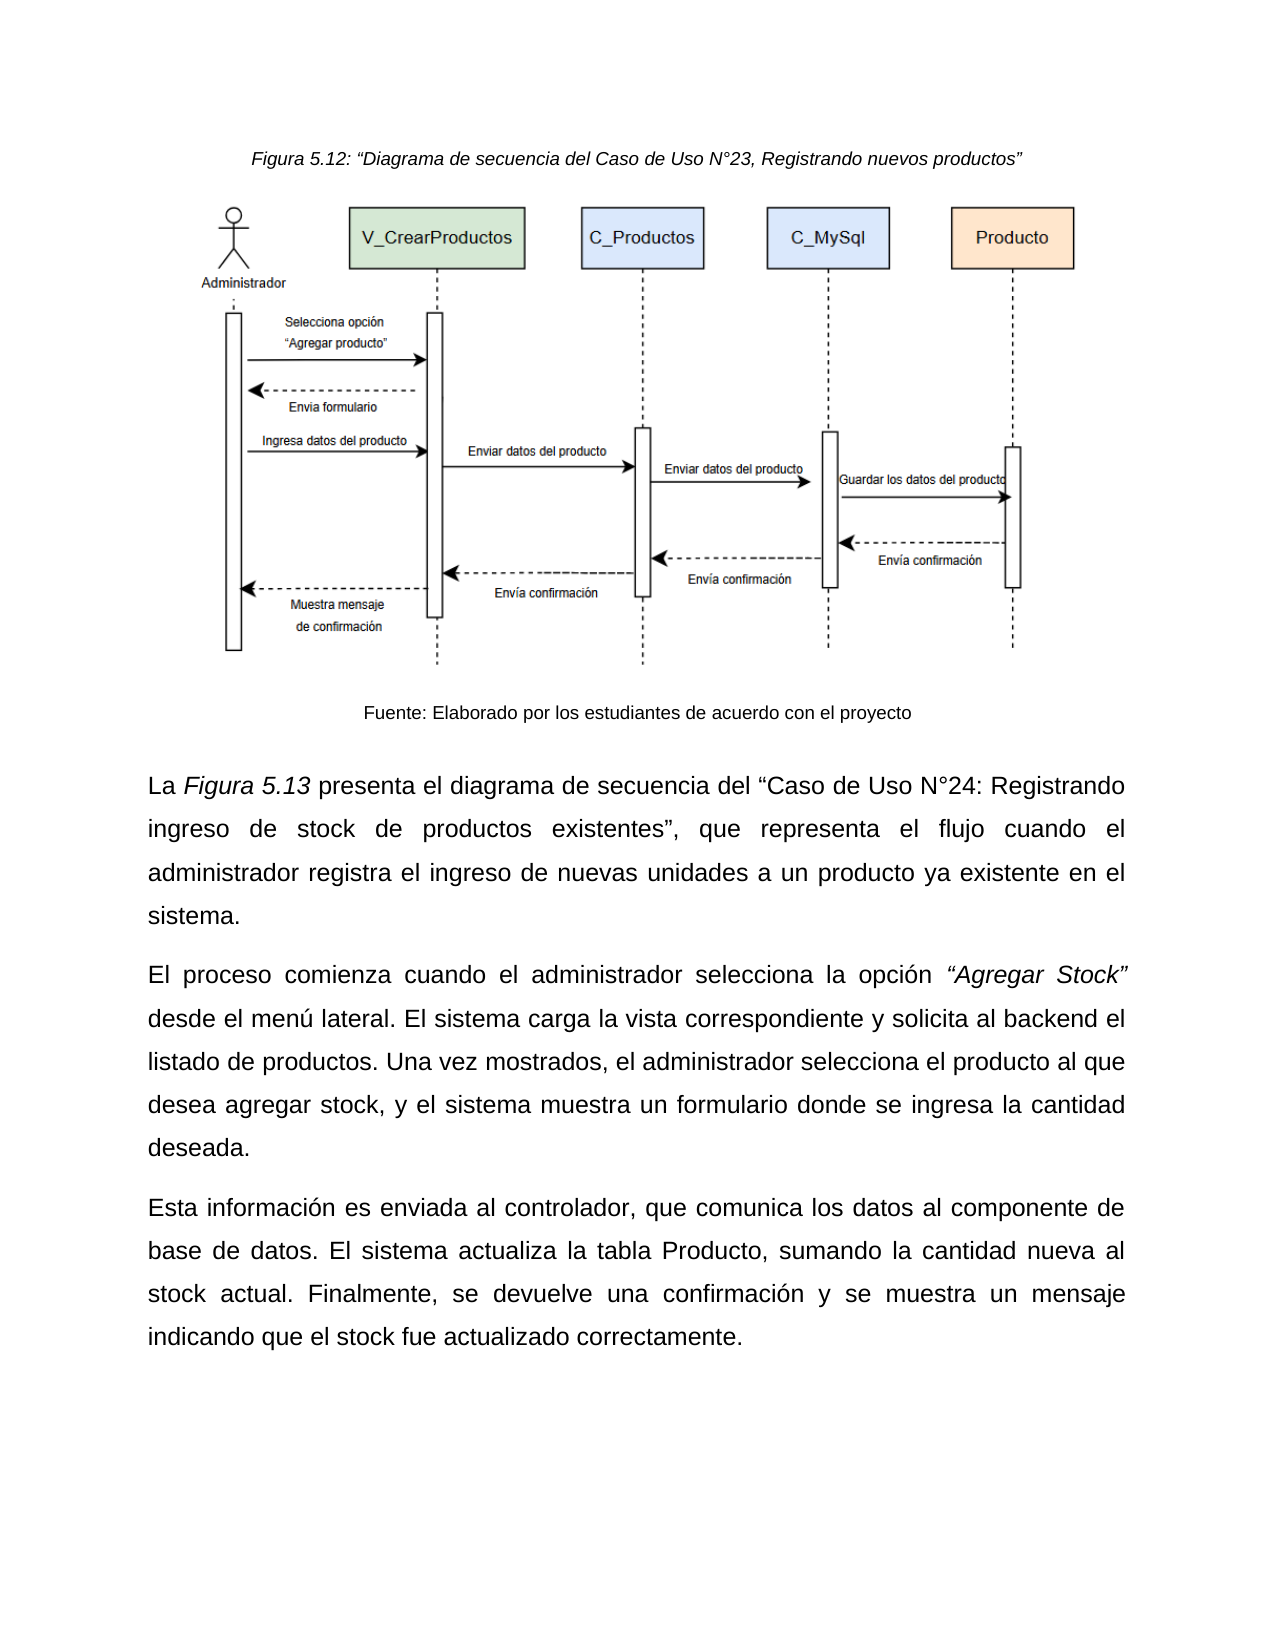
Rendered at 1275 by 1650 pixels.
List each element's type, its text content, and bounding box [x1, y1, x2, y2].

text Figura 5.12: “Diagrama de secuencia del Caso de Uso N°23, Registrando nuevos productos” [148, 148, 1127, 169]
text La Figura 5.13 presenta el diagrama de secuencia del “Caso de Uso N°24: Registrando ingreso de stock de productos existentes”, que representa el flujo cuando el administrador registra el ingreso de nuevas unidades a un producto ya existente en el sistema. [148, 771, 1127, 929]
text Fuente: Elaborado por los estudiantes de acuerdo con el proyecto [148, 702, 1127, 723]
picture [181, 190, 1094, 671]
text Esta información es enviada al controlador, que comunica los datos al componente de base de datos. El sistema actualiza la tabla Producto, sumando la cantidad nueva al stock actual. Finalmente, se devuelve una confirmación y se muestra un mensaje indicando que el stock fue actualizado correctamente. [148, 1193, 1127, 1351]
text El proceso comienza cuando el administrador selecciona la opción “Agregar Stock” desde el menú lateral. El sistema carga la vista correspondiente y solicita al backend el listado de productos. Una vez mostrados, el administrador selecciona el producto al que desea agregar stock, y el sistema muestra un formulario donde se ingresa la cantidad deseada. [148, 961, 1127, 1162]
